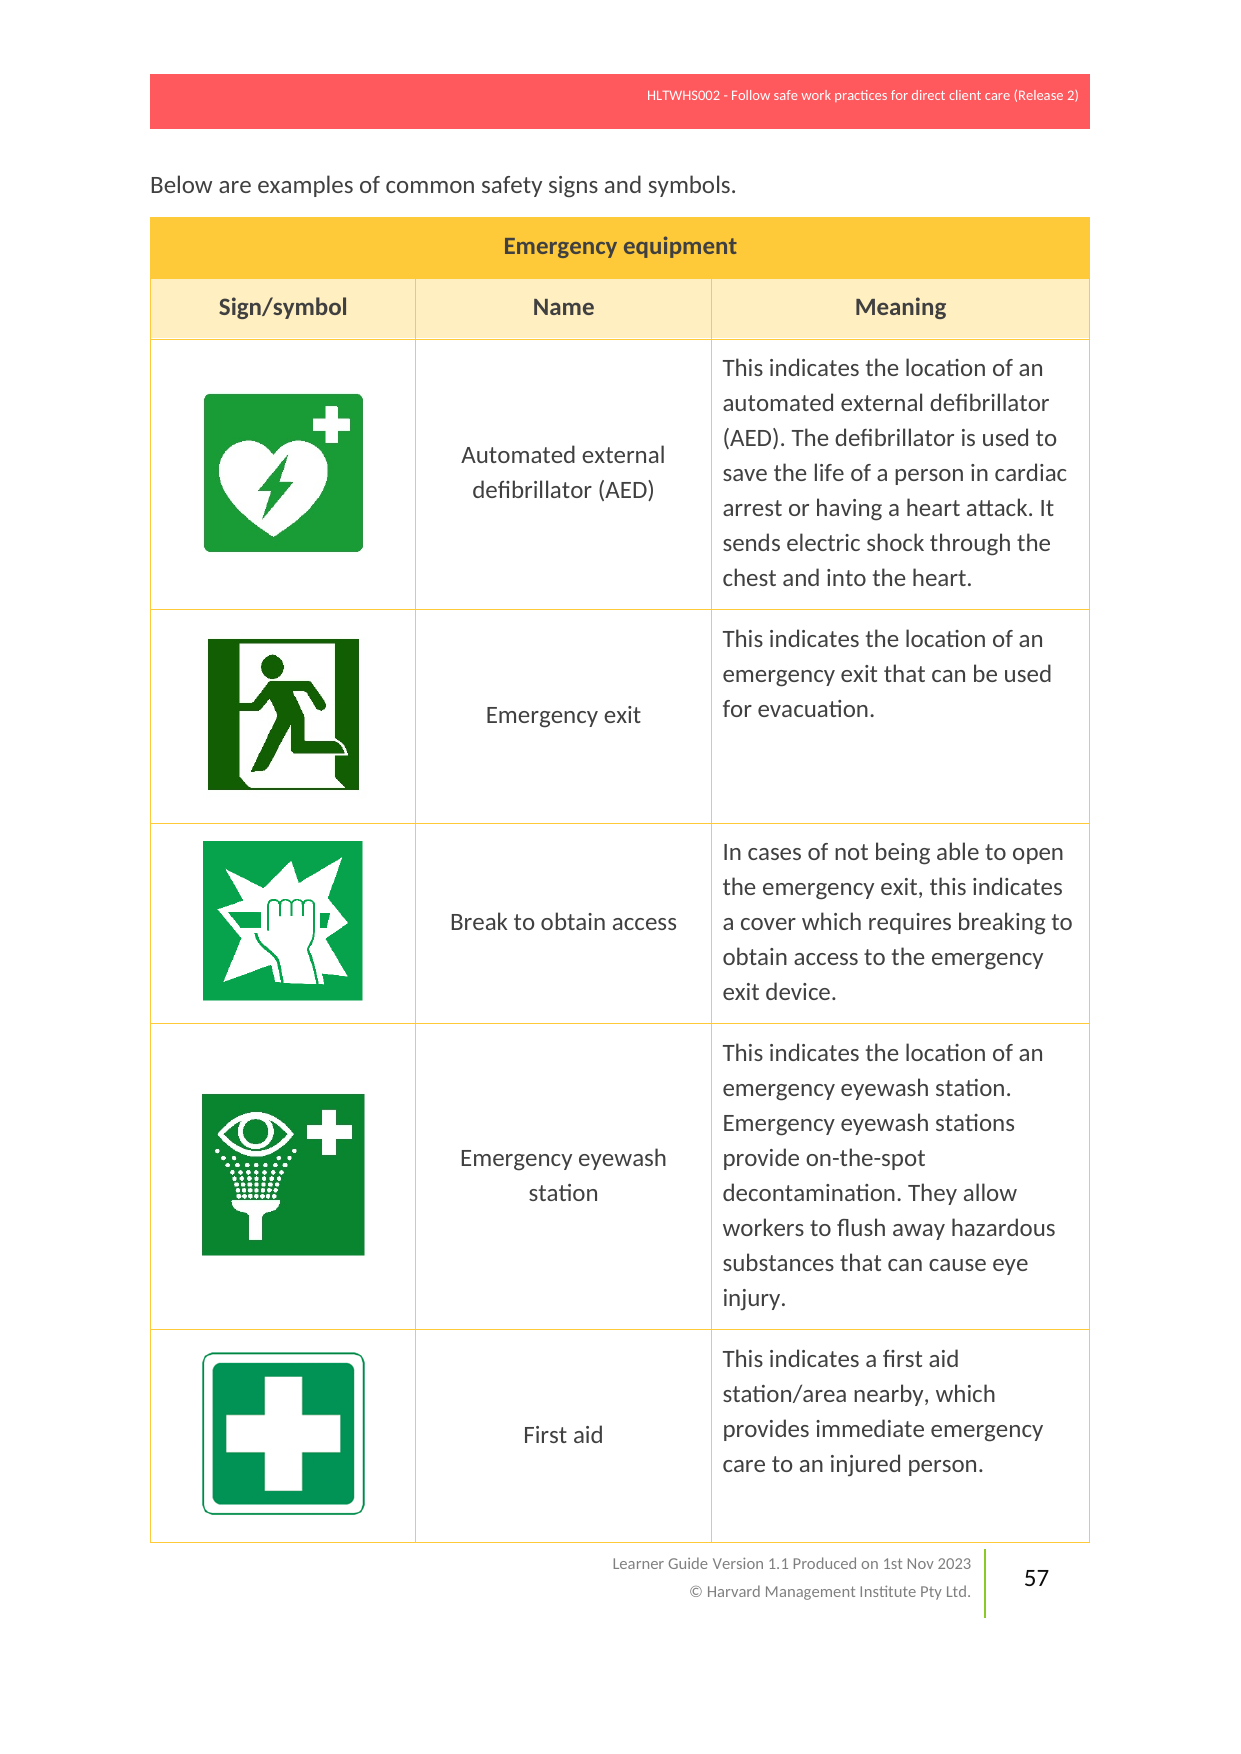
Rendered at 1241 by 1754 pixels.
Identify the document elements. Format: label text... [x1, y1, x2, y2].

table_cell This indicates the location of an emergency eyewash station. Emergency eyewash stations provide on-the-spot decontamination. They allow workers to flush away hazardous substances that can cause eye injury. [712, 1024, 1089, 1329]
table_cell This indicates the location of an emergency exit that can be used for evacuation. [712, 610, 1089, 822]
picture [191, 622, 375, 806]
text Below are examples of common safety signs and symbols. [150, 169, 1079, 200]
picture [182, 371, 385, 574]
table_cell [151, 1024, 415, 1329]
table_cell [151, 824, 415, 1023]
table_cell [151, 1330, 415, 1542]
table_cell In cases of not being able to open the emergency exit, this indicates a cover which requires breaking to obtain access to the emergency exit device. [712, 824, 1089, 1023]
table_cell Break to obtain access [416, 824, 711, 1023]
picture [191, 1083, 375, 1266]
table_cell This indicates a first aid station/area nearby, which provides immediate emergency care to an injured person. [712, 1330, 1089, 1542]
table_header Emergency equipment [151, 218, 1089, 278]
table_cell Emergency eyewash station [416, 1024, 711, 1329]
table_cell Automated external defibrillator (AED) [416, 340, 711, 609]
table_cell First aid [416, 1330, 711, 1542]
picture [198, 836, 367, 1005]
table_cell Emergency exit [416, 610, 711, 822]
table_cell This indicates the location of an automated external defibrillator (AED). The defibrillator is used to save the life of a person in cardiac arrest or having a heart attack. It sends electric shock through the chest and into the heart. [712, 340, 1089, 609]
table_cell [151, 340, 415, 609]
table_cell [151, 610, 415, 822]
table_cell Name [416, 279, 711, 338]
table_cell Sign/symbol [151, 279, 415, 338]
table_cell Meaning [712, 279, 1089, 338]
picture [191, 1342, 375, 1526]
